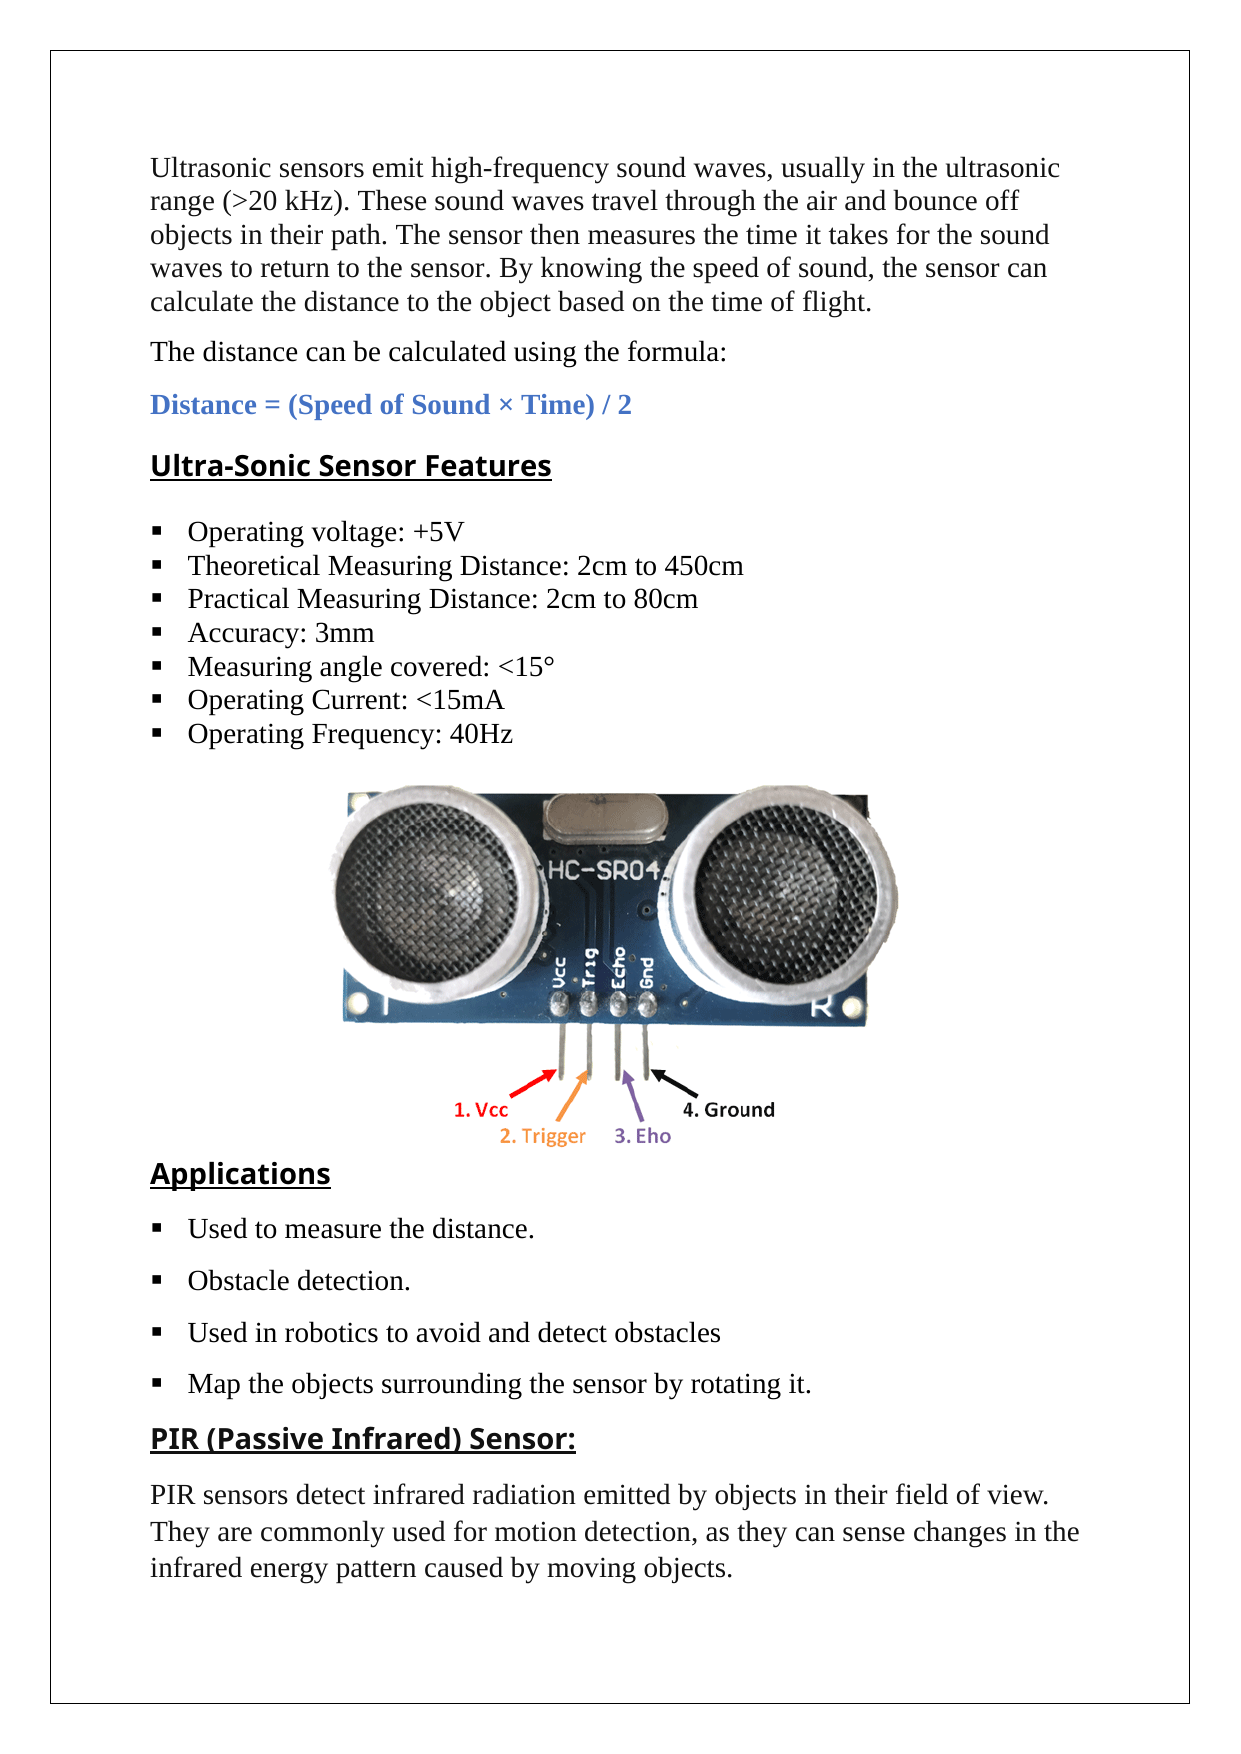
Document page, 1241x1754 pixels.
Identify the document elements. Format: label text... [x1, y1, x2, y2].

subtitle Used in robotics to avoid and detect obstacles [150, 1315, 1090, 1348]
list Operating voltage: +5V [150, 514, 1090, 548]
text PIR (Passive Infrared) Sensor: [150, 1418, 1090, 1458]
list Theoretical Measuring Distance: 2cm to 450cm [150, 548, 1090, 582]
list Operating Frequency: 40Hz [150, 716, 1090, 750]
list Operating Current: <15mA [150, 682, 1090, 716]
subtitle Used to measure the distance. [150, 1211, 1090, 1245]
list Accuracy: 3mm [150, 615, 1090, 649]
picture [313, 769, 902, 1158]
subtitle Map the objects surrounding the sensor by rotating it. [150, 1366, 1090, 1400]
text The distance can be calculated using the formula: [150, 334, 1090, 368]
text Ultrasonic sensors emit high-frequency sound waves, usually in the ultrasonic range (>20 kHz). These sound waves travel through the air and bounce off objects in their path. The sensor then measures the time it takes for the sound waves to return to the sensor. By knowing the speed of sound, the sensor can calculate the distance to the object based on the time of flight. [150, 150, 1090, 318]
text PIR sensors detect infrared radiation emitted by objects in their field of view. They are commonly used for motion detection, as they can sense changes in the infrared energy pattern caused by moving objects. [150, 1477, 1090, 1583]
text Applications [150, 1149, 1090, 1193]
subtitle Obstacle detection. [150, 1263, 1090, 1297]
list Measuring angle covered: <15° [150, 649, 1090, 682]
text Distance = (Speed of Sound × Time) / 2 [150, 387, 1090, 421]
list Practical Measuring Distance: 2cm to 80cm [150, 582, 1090, 615]
text Ultra-Sonic Sensor Features [150, 441, 1090, 485]
